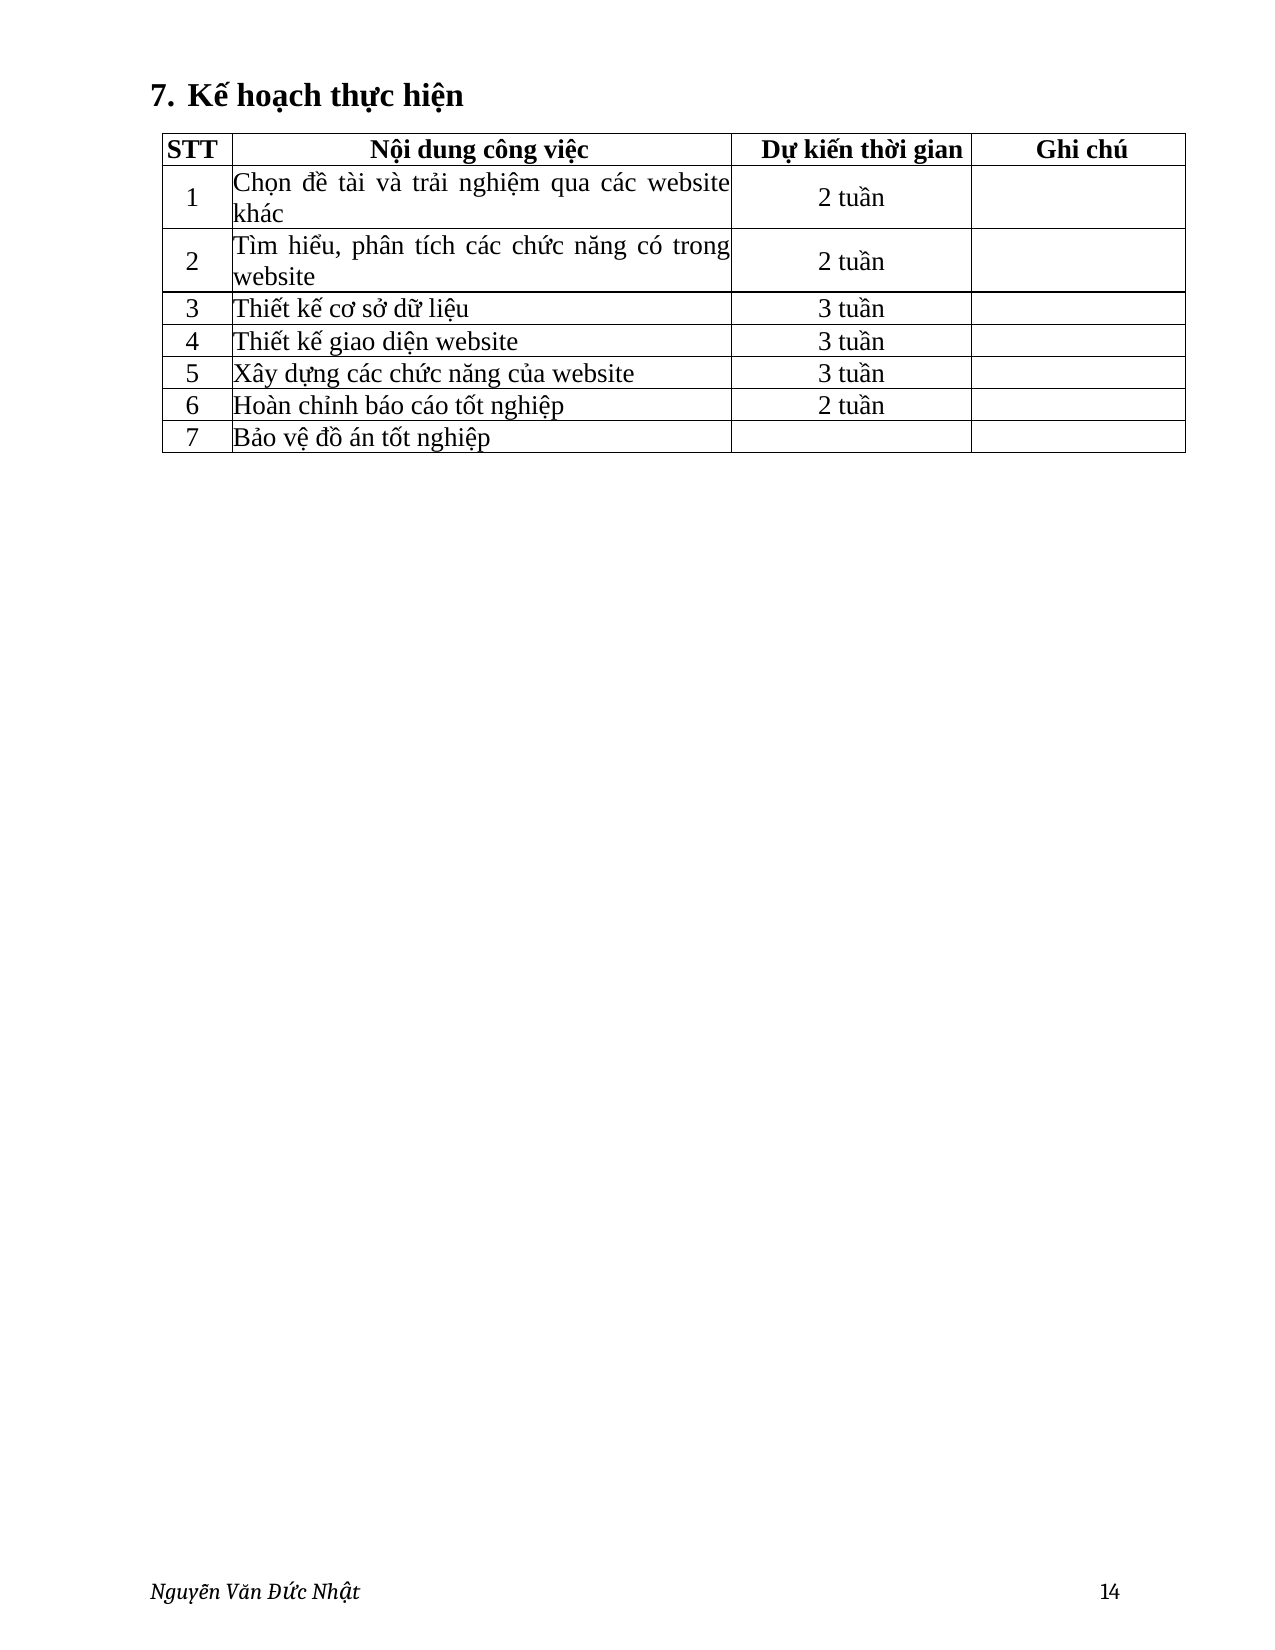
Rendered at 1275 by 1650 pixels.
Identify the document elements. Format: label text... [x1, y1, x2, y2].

table_cell 7 [163, 421, 232, 452]
table_cell 3 [163, 293, 232, 323]
table_cell Tìm hiểu, phân tích các chức năng có trong website [233, 229, 731, 291]
table_cell [732, 421, 971, 452]
table_cell [972, 166, 1185, 228]
table_cell 3 tuần [732, 325, 971, 356]
table_cell [972, 357, 1185, 388]
subtitle Kế hoạch thực hiện [150, 75, 1162, 113]
table_cell [972, 229, 1185, 291]
table_cell 6 [163, 389, 232, 420]
table_header Nội dung công việc [233, 134, 731, 165]
table_cell 2 tuần [732, 166, 971, 228]
table_cell Bảo vệ đồ án tốt nghiệp [233, 421, 731, 452]
table_cell Xây dựng các chức năng của website [233, 357, 731, 388]
table_cell 4 [163, 325, 232, 356]
table_cell [972, 325, 1185, 356]
table_cell Thiết kế cơ sở dữ liệu [233, 293, 731, 323]
table_cell 3 tuần [732, 293, 971, 323]
table_cell 2 tuần [732, 229, 971, 291]
table_cell 2 tuần [732, 389, 971, 420]
table_cell 3 tuần [732, 357, 971, 388]
table_cell [972, 389, 1185, 420]
table_cell Thiết kế giao diện website [233, 325, 731, 356]
table_header Ghi chú [972, 134, 1185, 165]
table_cell Chọn đề tài và trải nghiệm qua các website khác [233, 166, 731, 228]
table_cell 1 [163, 166, 232, 228]
table_cell [972, 293, 1185, 323]
table_cell [972, 421, 1185, 452]
table_cell 2 [163, 229, 232, 291]
table_cell Hoàn chỉnh báo cáo tốt nghiệp [233, 389, 731, 420]
table_header STT [163, 134, 232, 165]
table_cell 5 [163, 357, 232, 388]
table_header Dự kiến thời gian [732, 134, 971, 165]
